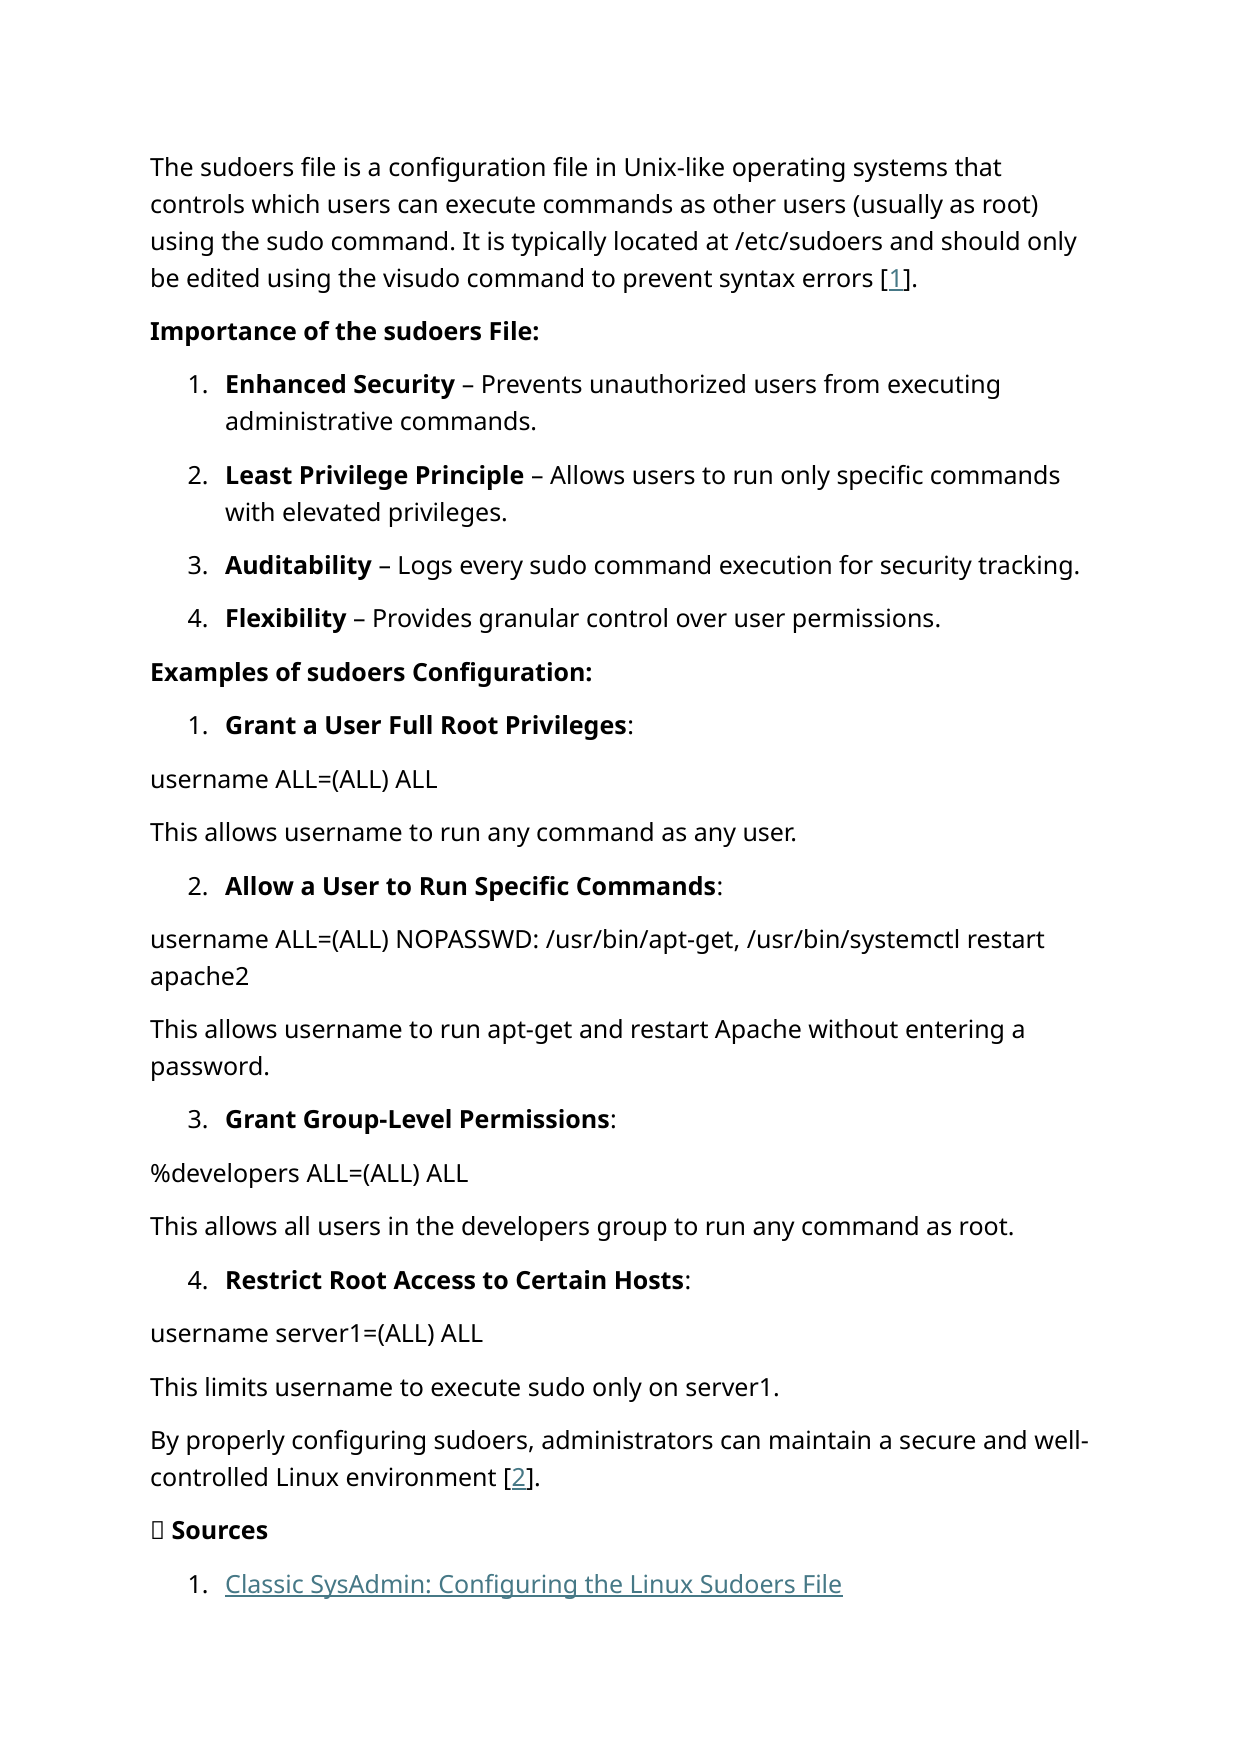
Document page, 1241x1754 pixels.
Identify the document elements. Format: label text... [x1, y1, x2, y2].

text This limits username to execute sudo only on server1. [150, 1369, 1090, 1403]
list Grant Group-Level Permissions: [187, 1102, 1090, 1136]
list Flexibility – Provides granular control over user permissions. [187, 601, 1090, 635]
text This allows username to run apt-get and restart Apache without entering a password. [150, 1012, 1090, 1083]
list Auditability – Logs every sudo command execution for security tracking. [187, 548, 1090, 582]
list Classic SysAdmin: Configuring the Linux Sudoers File [187, 1566, 1090, 1600]
text This allows username to run any command as any user. [150, 815, 1090, 849]
text %developers ALL=(ALL) ALL [150, 1156, 1090, 1189]
text 🌐 Sources [150, 1513, 1090, 1547]
text username ALL=(ALL) NOPASSWD: /usr/bin/apt-get, /usr/bin/systemctl restart apache2 [150, 922, 1090, 992]
text username ALL=(ALL) ALL [150, 761, 1090, 795]
text The sudoers file is a configuration file in Unix-like operating systems that controls which users can execute commands as other users (usually as root) using the sudo command. It is typically located at /etc/sudoers and should only be edited using the visudo command to prevent syntax errors [1]. [150, 150, 1090, 294]
list Grant a User Full Root Privileges: [187, 708, 1090, 742]
list Allow a User to Run Specific Commands: [187, 868, 1090, 902]
text username server1=(ALL) ALL [150, 1316, 1090, 1350]
list Restrict Root Access to Certain Hosts: [187, 1262, 1090, 1296]
list Least Privilege Principle – Allows users to run only specific commands with elevated privileges. [187, 457, 1090, 528]
list Enhanced Security – Prevents unauthorized users from executing administrative commands. [187, 367, 1090, 438]
text Examples of sudoers Configuration: [150, 654, 1090, 688]
text Importance of the sudoers File: [150, 314, 1090, 348]
text By properly configuring sudoers, administrators can maintain a secure and well-controlled Linux environment [2]. [150, 1423, 1090, 1493]
text This allows all users in the developers group to run any command as root. [150, 1209, 1090, 1243]
